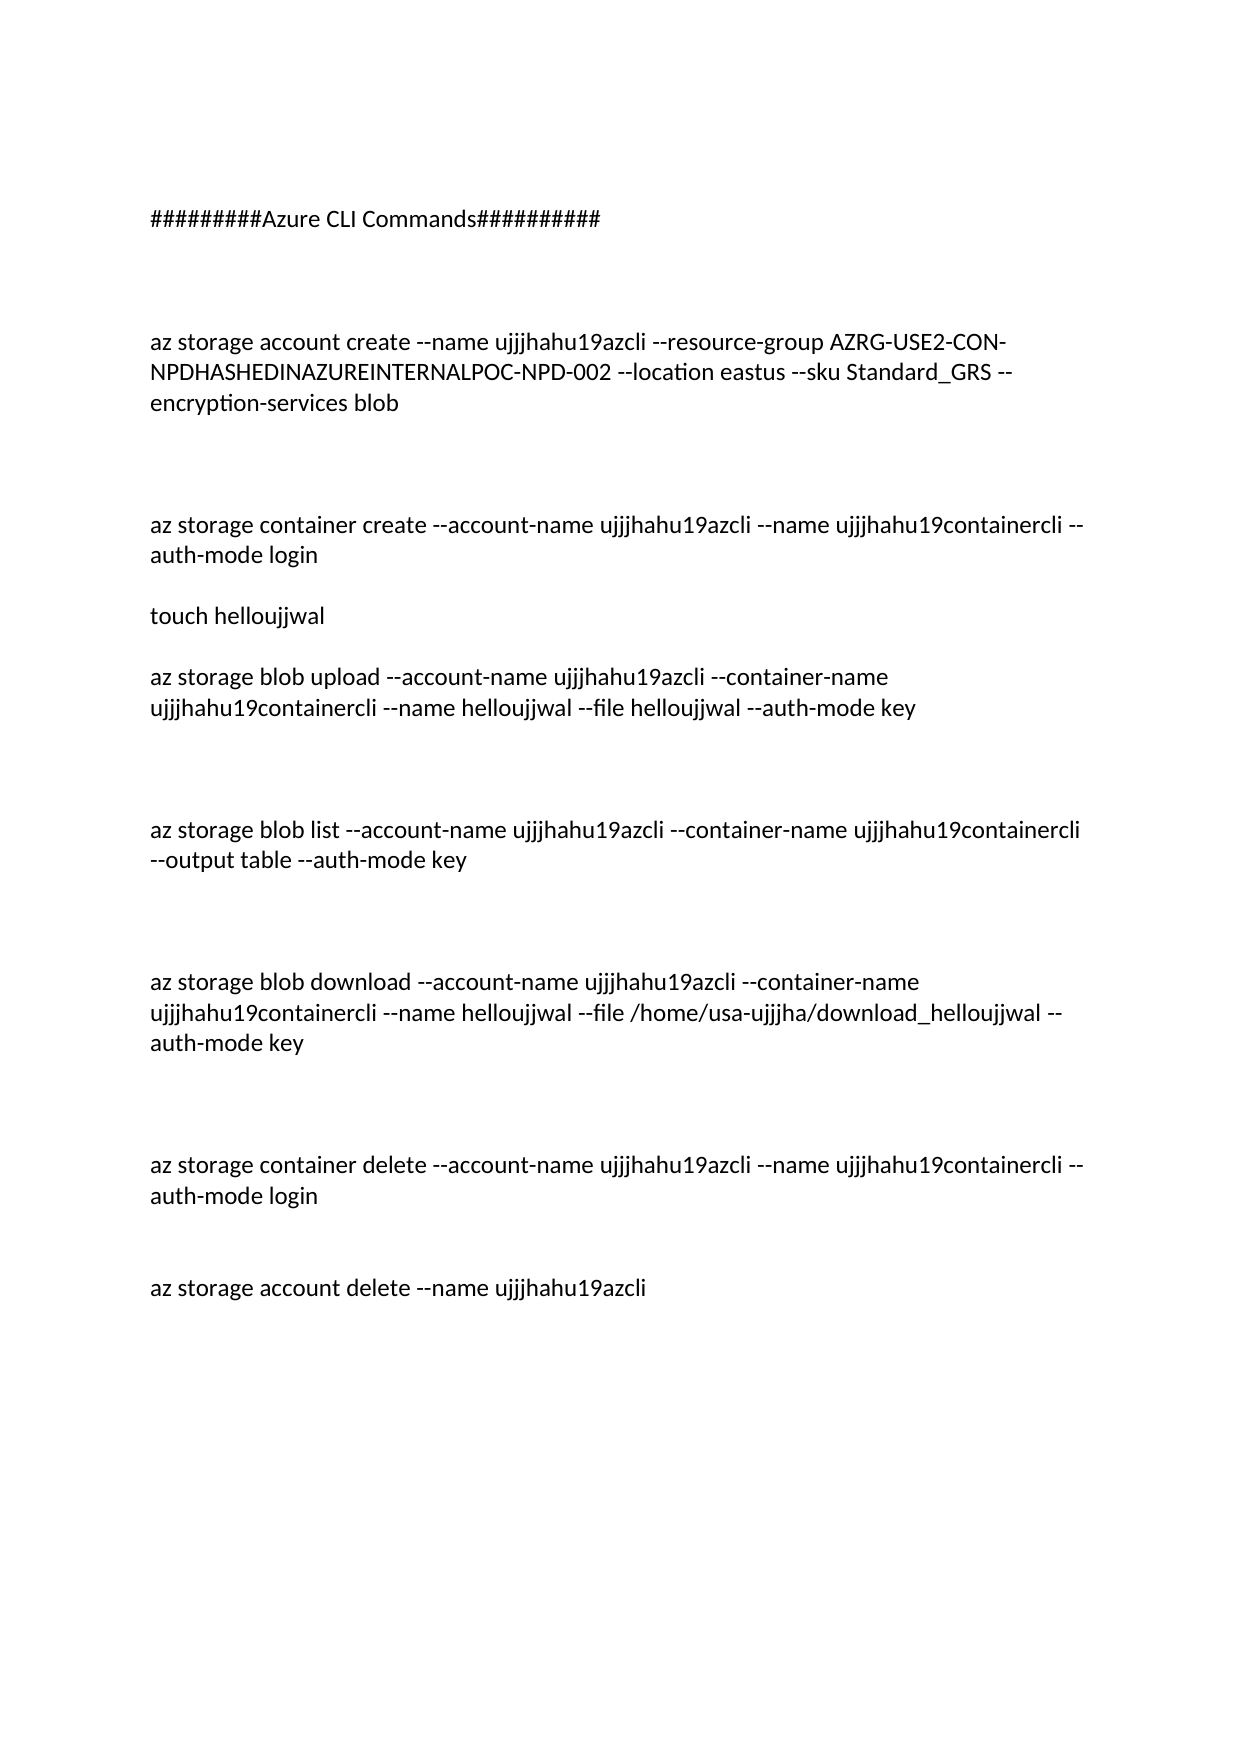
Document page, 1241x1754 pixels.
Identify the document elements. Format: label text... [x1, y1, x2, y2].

text az storage account create --name ujjjhahu19azcli --resource-group AZRG-USE2-CON-NPDHASHEDINAZUREINTERNALPOC-NPD-002 --location eastus --sku Standard_GRS --encryption-services blob [150, 326, 1090, 417]
text #########Azure CLI Commands########## [150, 203, 1090, 234]
text az storage container create --account-name ujjjhahu19azcli --name ujjjhahu19containercli --auth-mode login [150, 509, 1090, 570]
text az storage blob upload --account-name ujjjhahu19azcli --container-name ujjjhahu19containercli --name helloujjwal --file helloujjwal --auth-mode key [150, 661, 1090, 722]
text az storage blob list --account-name ujjjhahu19azcli --container-name ujjjhahu19containercli --output table --auth-mode key [150, 814, 1090, 875]
text az storage account delete --name ujjjhahu19azcli [150, 1272, 1090, 1302]
text touch helloujjwal [150, 600, 1090, 631]
text az storage container delete --account-name ujjjhahu19azcli --name ujjjhahu19containercli --auth-mode login [150, 1150, 1090, 1211]
text az storage blob download --account-name ujjjhahu19azcli --container-name ujjjhahu19containercli --name helloujjwal --file /home/usa-ujjjha/download_helloujjwal --auth-mode key [150, 967, 1090, 1058]
